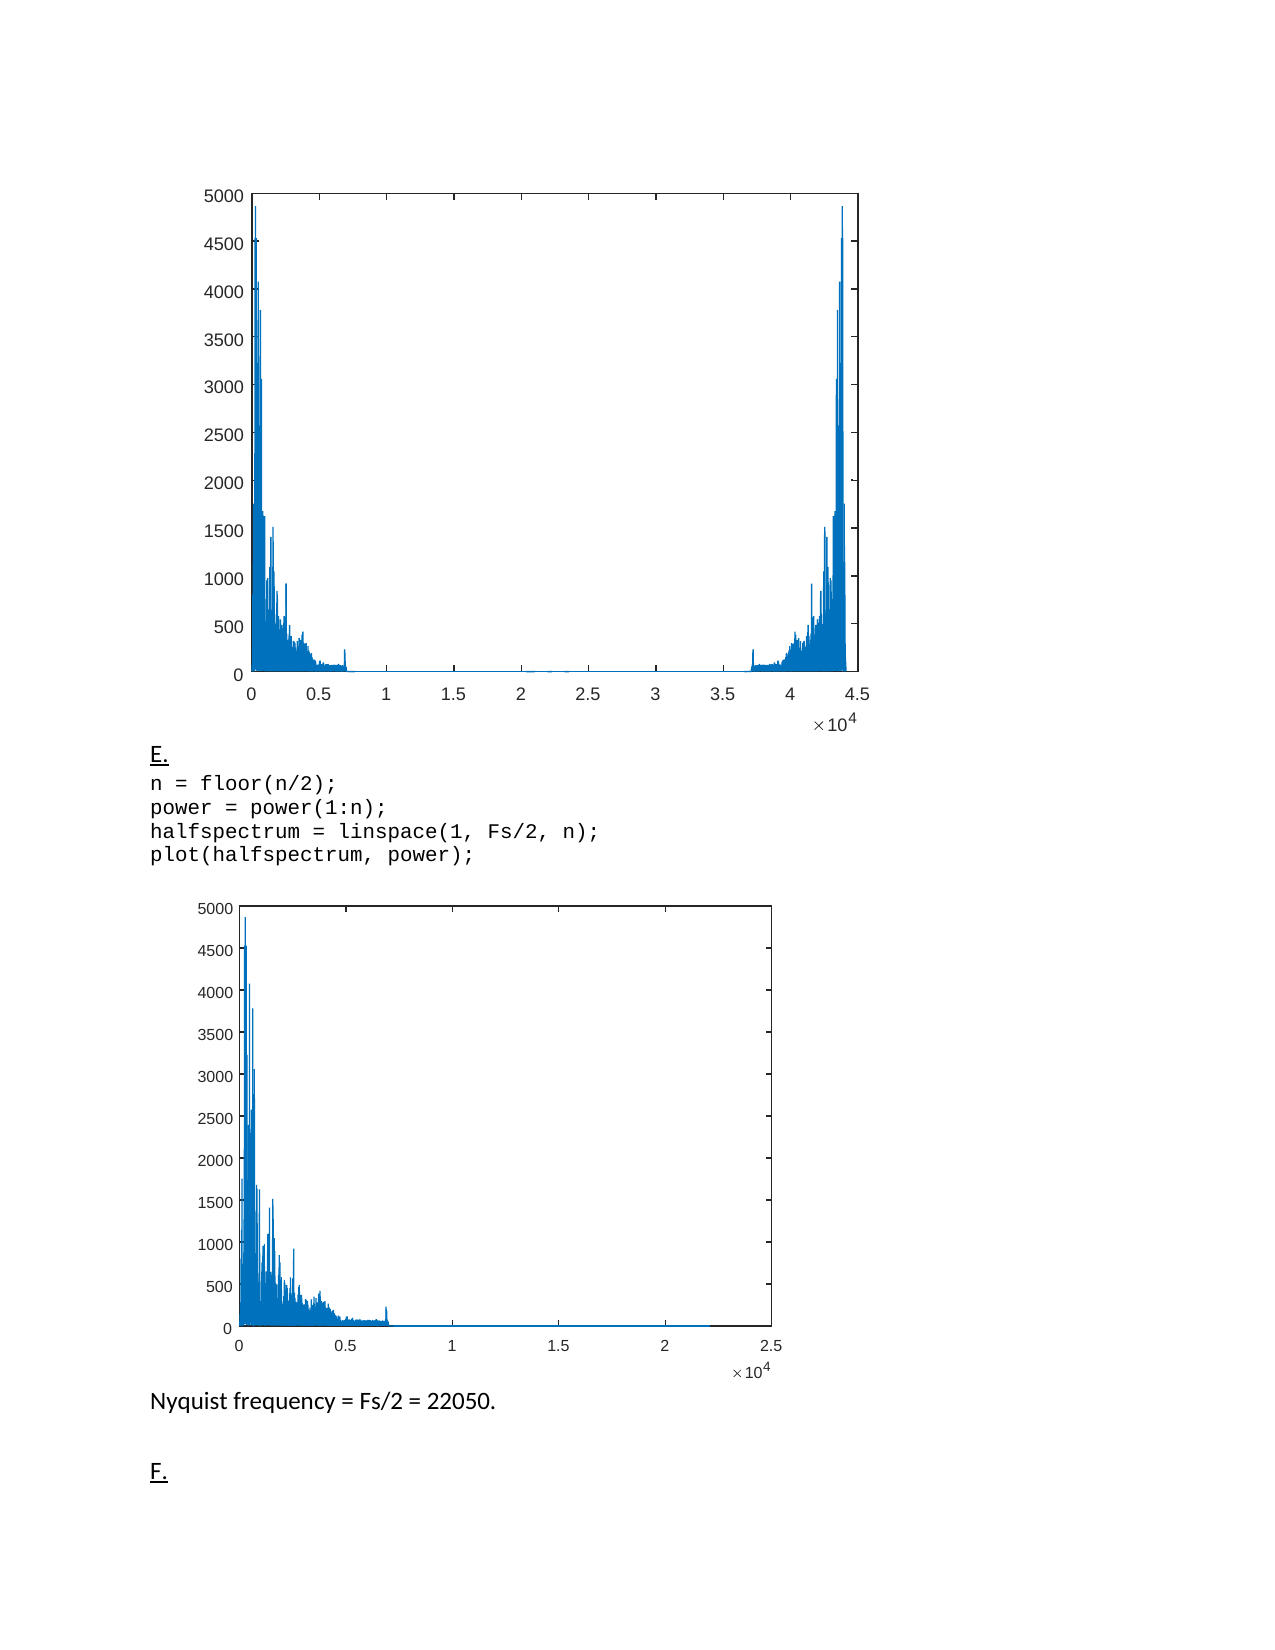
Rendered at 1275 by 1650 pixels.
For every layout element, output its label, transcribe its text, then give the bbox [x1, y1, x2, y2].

text halfspectrum = linspace(1, Fs/2, n); [150, 821, 1125, 844]
text E. [150, 738, 1125, 769]
text n = floor(n/2); [150, 773, 1125, 797]
text F. [150, 1455, 1125, 1486]
text plot(halfspectrum, power); [150, 844, 1125, 868]
text Nyquist frequency = Fs/2 = 22050. [150, 1385, 1125, 1416]
text power = power(1:n); [150, 797, 1125, 821]
